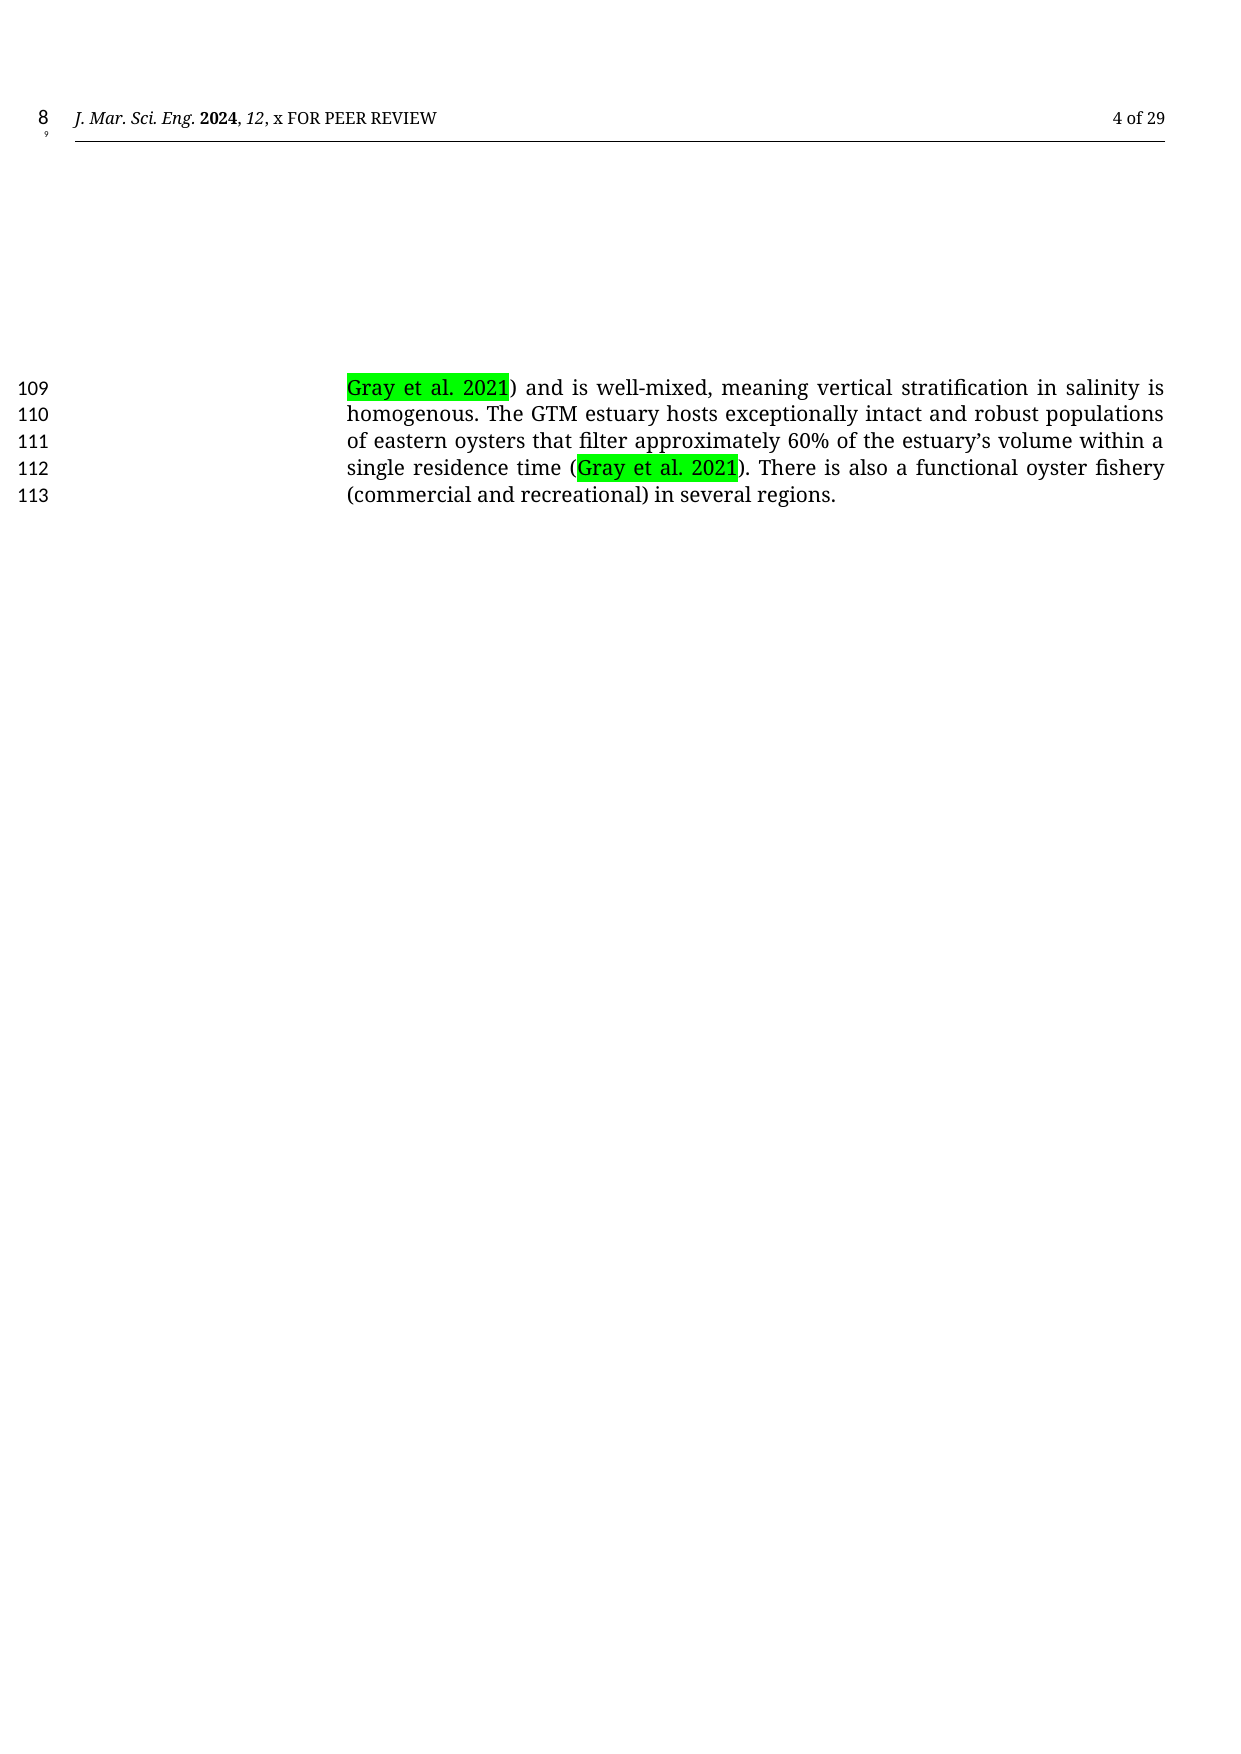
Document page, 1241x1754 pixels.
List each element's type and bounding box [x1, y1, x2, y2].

text [347, 374, 1165, 509]
